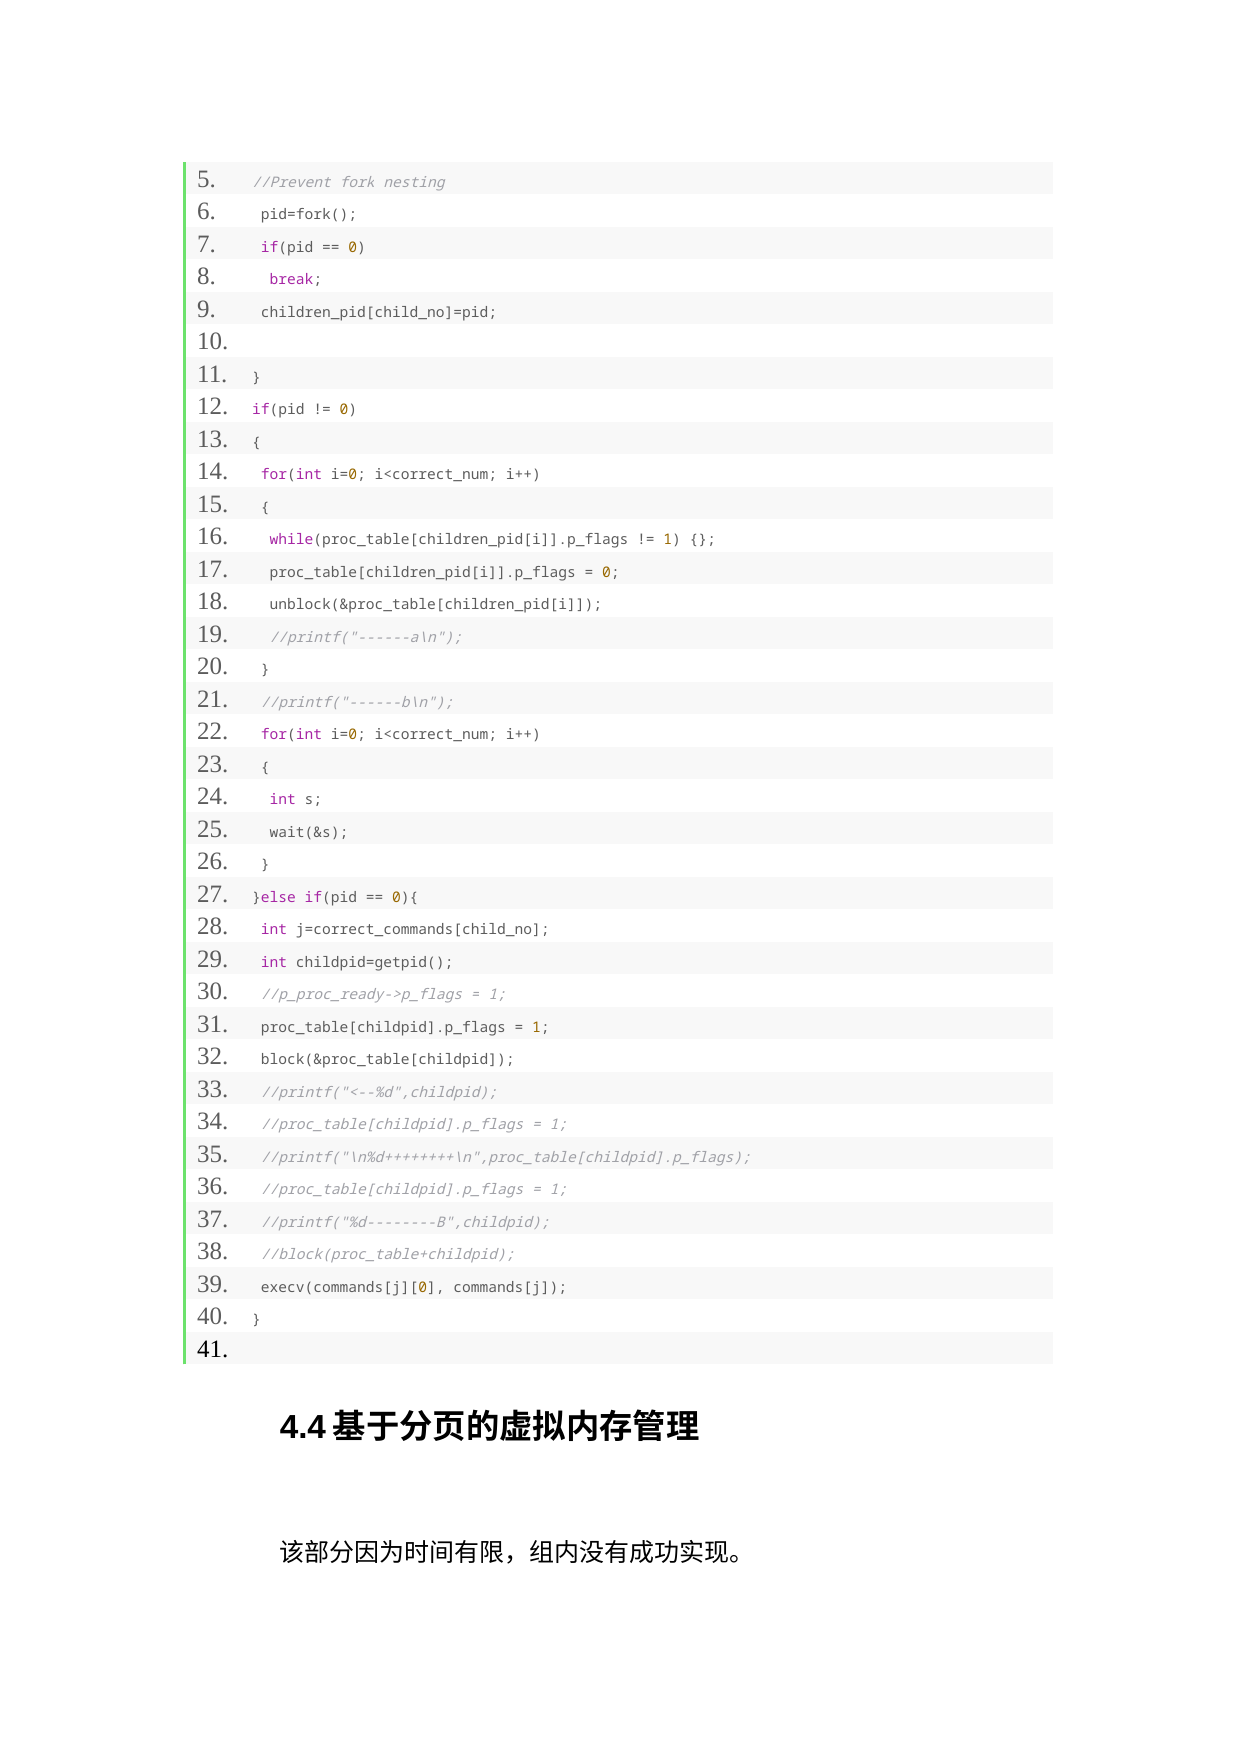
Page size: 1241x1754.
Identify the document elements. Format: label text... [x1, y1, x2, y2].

list { [186, 747, 1053, 779]
text 该部分因为时间有限，组内没有成功实现。 [187, 1518, 1053, 1583]
list //printf("------a\n"); [186, 617, 1053, 649]
list //printf("\n%d++++++++\n",proc_table[childpid].p_flags); [186, 1137, 1053, 1169]
list //printf("%d--------B",childpid); [186, 1202, 1053, 1234]
list pid=fork(); [186, 194, 1053, 227]
list //proc_table[childpid].p_flags = 1; [186, 1169, 1053, 1202]
list while(proc_table[children_pid[i]].p_flags != 1) {}; [186, 519, 1053, 552]
list { [186, 422, 1053, 454]
list children_pid[child_no]=pid; [186, 292, 1053, 324]
list //printf("<--%d",childpid); [186, 1072, 1053, 1104]
list unblock(&proc_table[children_pid[i]]); [186, 584, 1053, 617]
list block(&proc_table[childpid]); [186, 1039, 1053, 1072]
list wait(&s); [186, 812, 1053, 844]
list //p_proc_ready->p_flags = 1; [186, 974, 1053, 1007]
subtitle 4.4基于分页的虚拟内存管理 [187, 1392, 1053, 1457]
list //printf("------b\n"); [186, 682, 1053, 714]
list if(pid != 0) [186, 389, 1053, 422]
list for(int i=0; i<correct_num; i++) [186, 454, 1053, 487]
list //Prevent fork nesting [186, 162, 1053, 194]
list { [186, 487, 1053, 519]
list proc_table[children_pid[i]].p_flags = 0; [186, 552, 1053, 584]
list int j=correct_commands[child_no]; [186, 909, 1053, 942]
list int childpid=getpid(); [186, 942, 1053, 974]
list //proc_table[childpid].p_flags = 1; [186, 1104, 1053, 1137]
list for(int i=0; i<correct_num; i++) [186, 714, 1053, 747]
list if(pid == 0) [186, 227, 1053, 259]
list int s; [186, 779, 1053, 812]
list }else if(pid == 0){ [186, 877, 1053, 909]
list break; [186, 259, 1053, 292]
list } [186, 1299, 1053, 1332]
list proc_table[childpid].p_flags = 1; [186, 1007, 1053, 1039]
list } [186, 357, 1053, 389]
list execv(commands[j][0], commands[j]); [186, 1267, 1053, 1299]
list } [186, 649, 1053, 682]
list //block(proc_table+childpid); [186, 1234, 1053, 1267]
list } [186, 844, 1053, 877]
